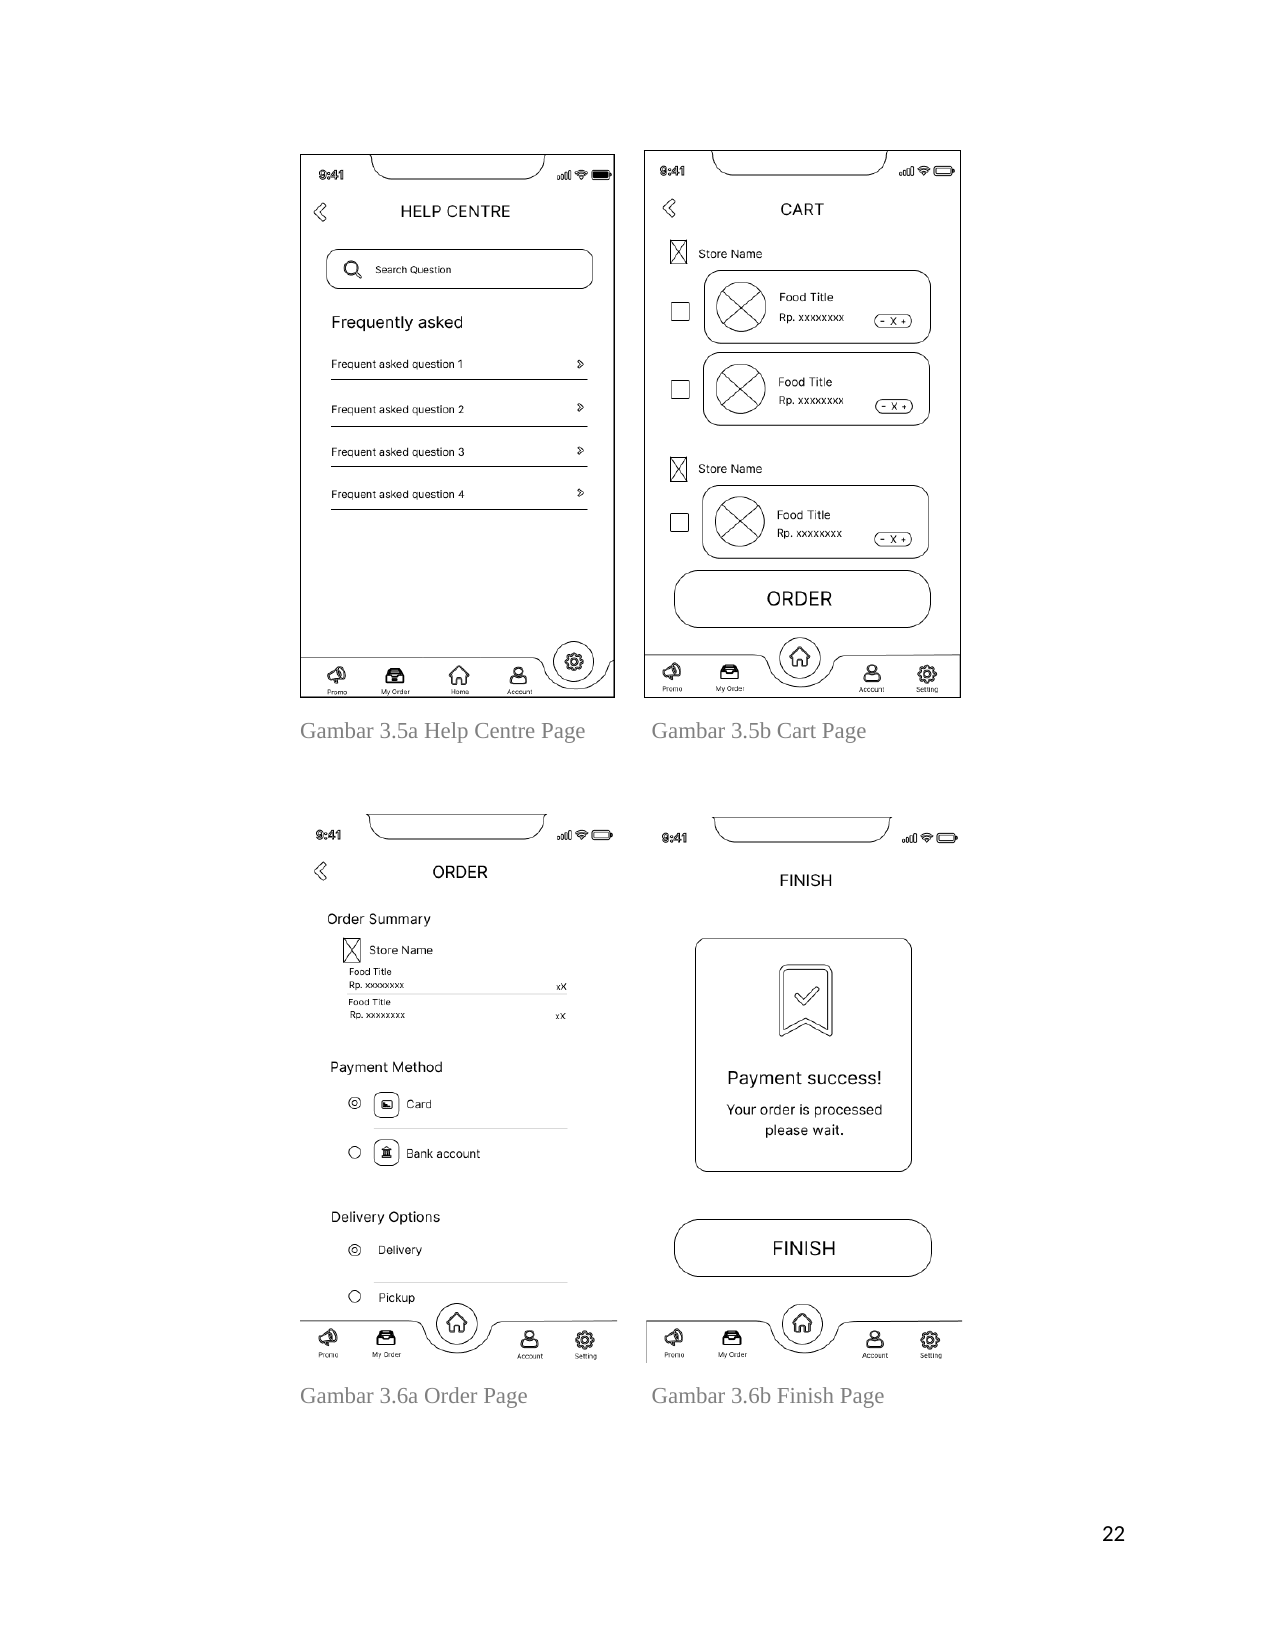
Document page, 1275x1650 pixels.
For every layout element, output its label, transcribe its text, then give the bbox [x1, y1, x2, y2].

picture [301, 155, 614, 697]
picture [646, 817, 963, 1363]
text Gambar 3.6a Order Page Gambar 3.6b Finish Page [225, 1382, 1125, 1408]
picture [645, 151, 960, 697]
text Gambar 3.5a Help Centre Page Gambar 3.5b Cart Page [225, 717, 1125, 743]
picture [300, 814, 618, 1363]
